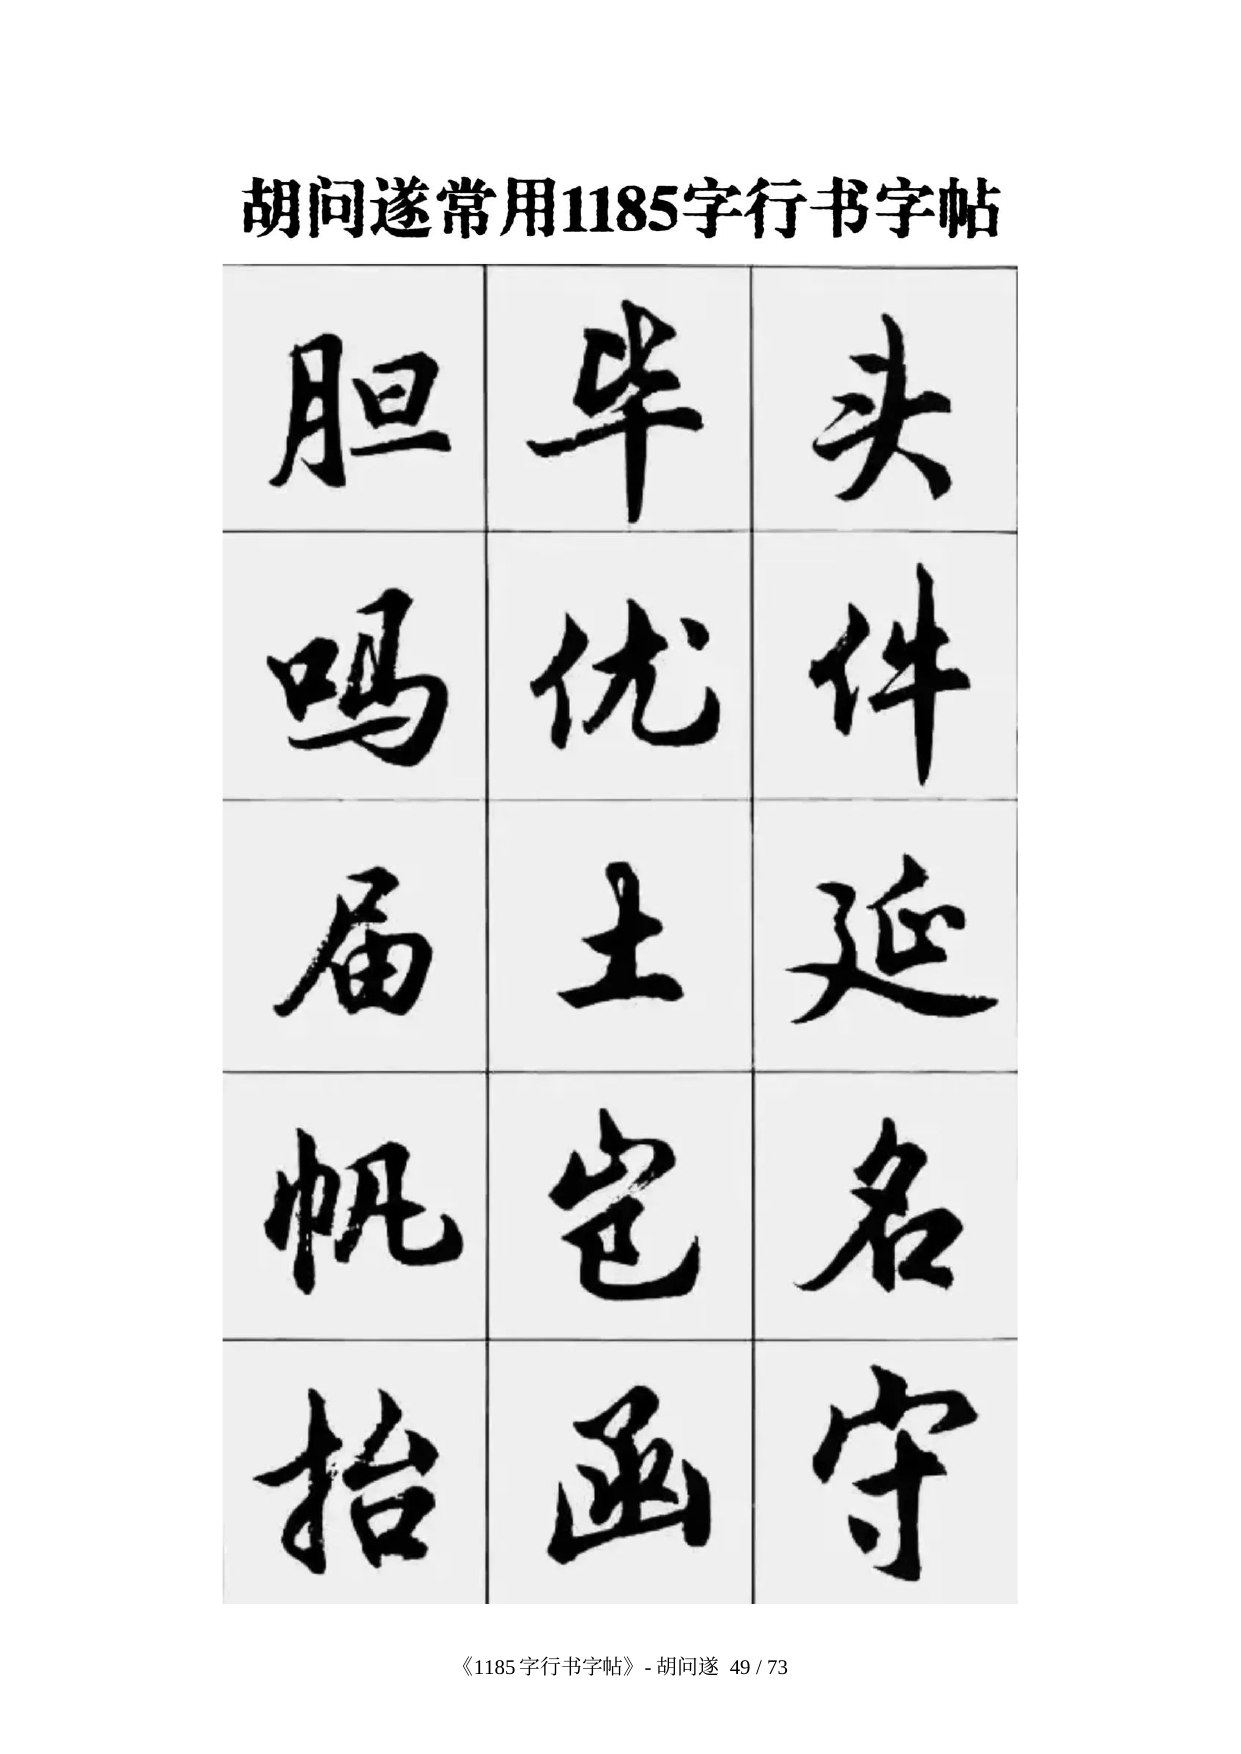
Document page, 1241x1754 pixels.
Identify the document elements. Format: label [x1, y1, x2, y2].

picture [222, 150, 1018, 1604]
